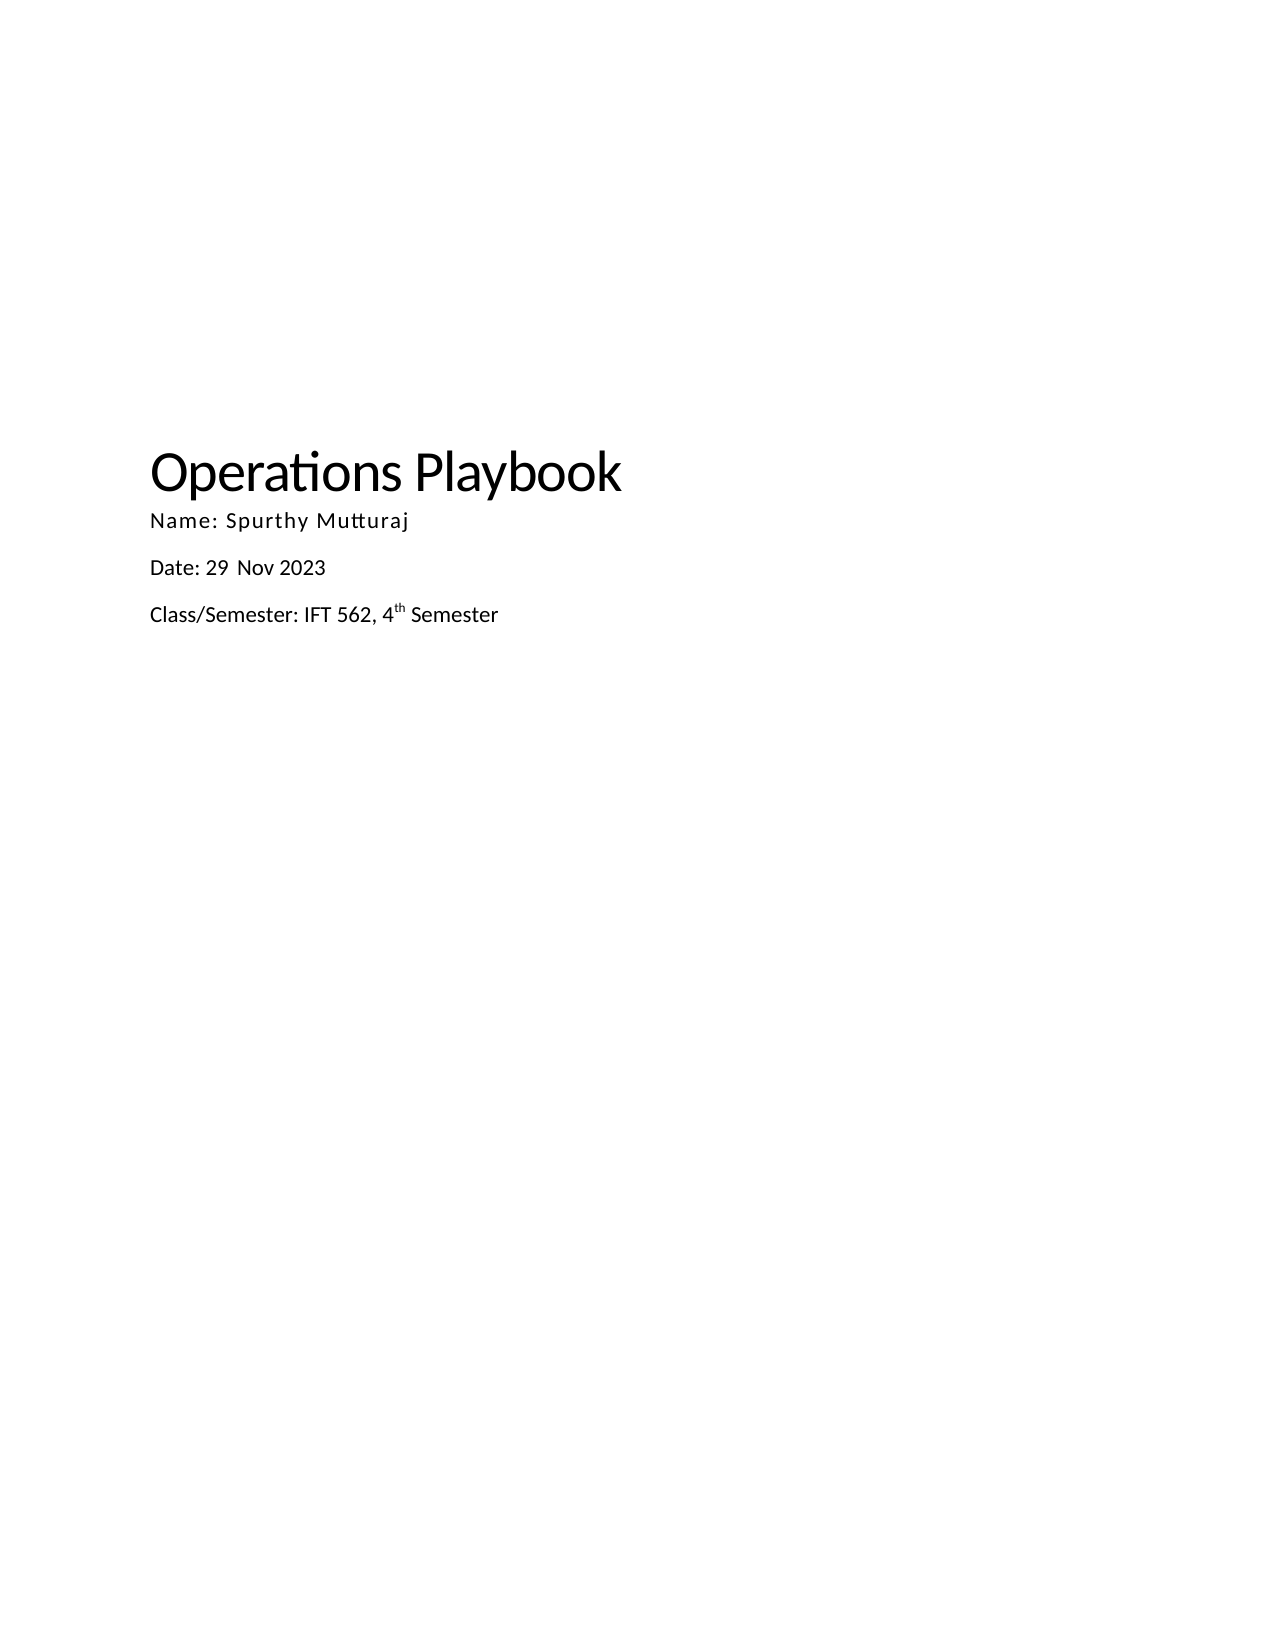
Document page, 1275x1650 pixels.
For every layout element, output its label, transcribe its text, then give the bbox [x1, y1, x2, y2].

subtitle Name: Spurthy Mutturaj [150, 506, 1125, 534]
text Class/Semester: IFT 562, 4th Semester [150, 600, 1125, 628]
title Operations Playbook [150, 435, 1125, 506]
text Date: 29 Nov 2023 [150, 553, 1125, 581]
